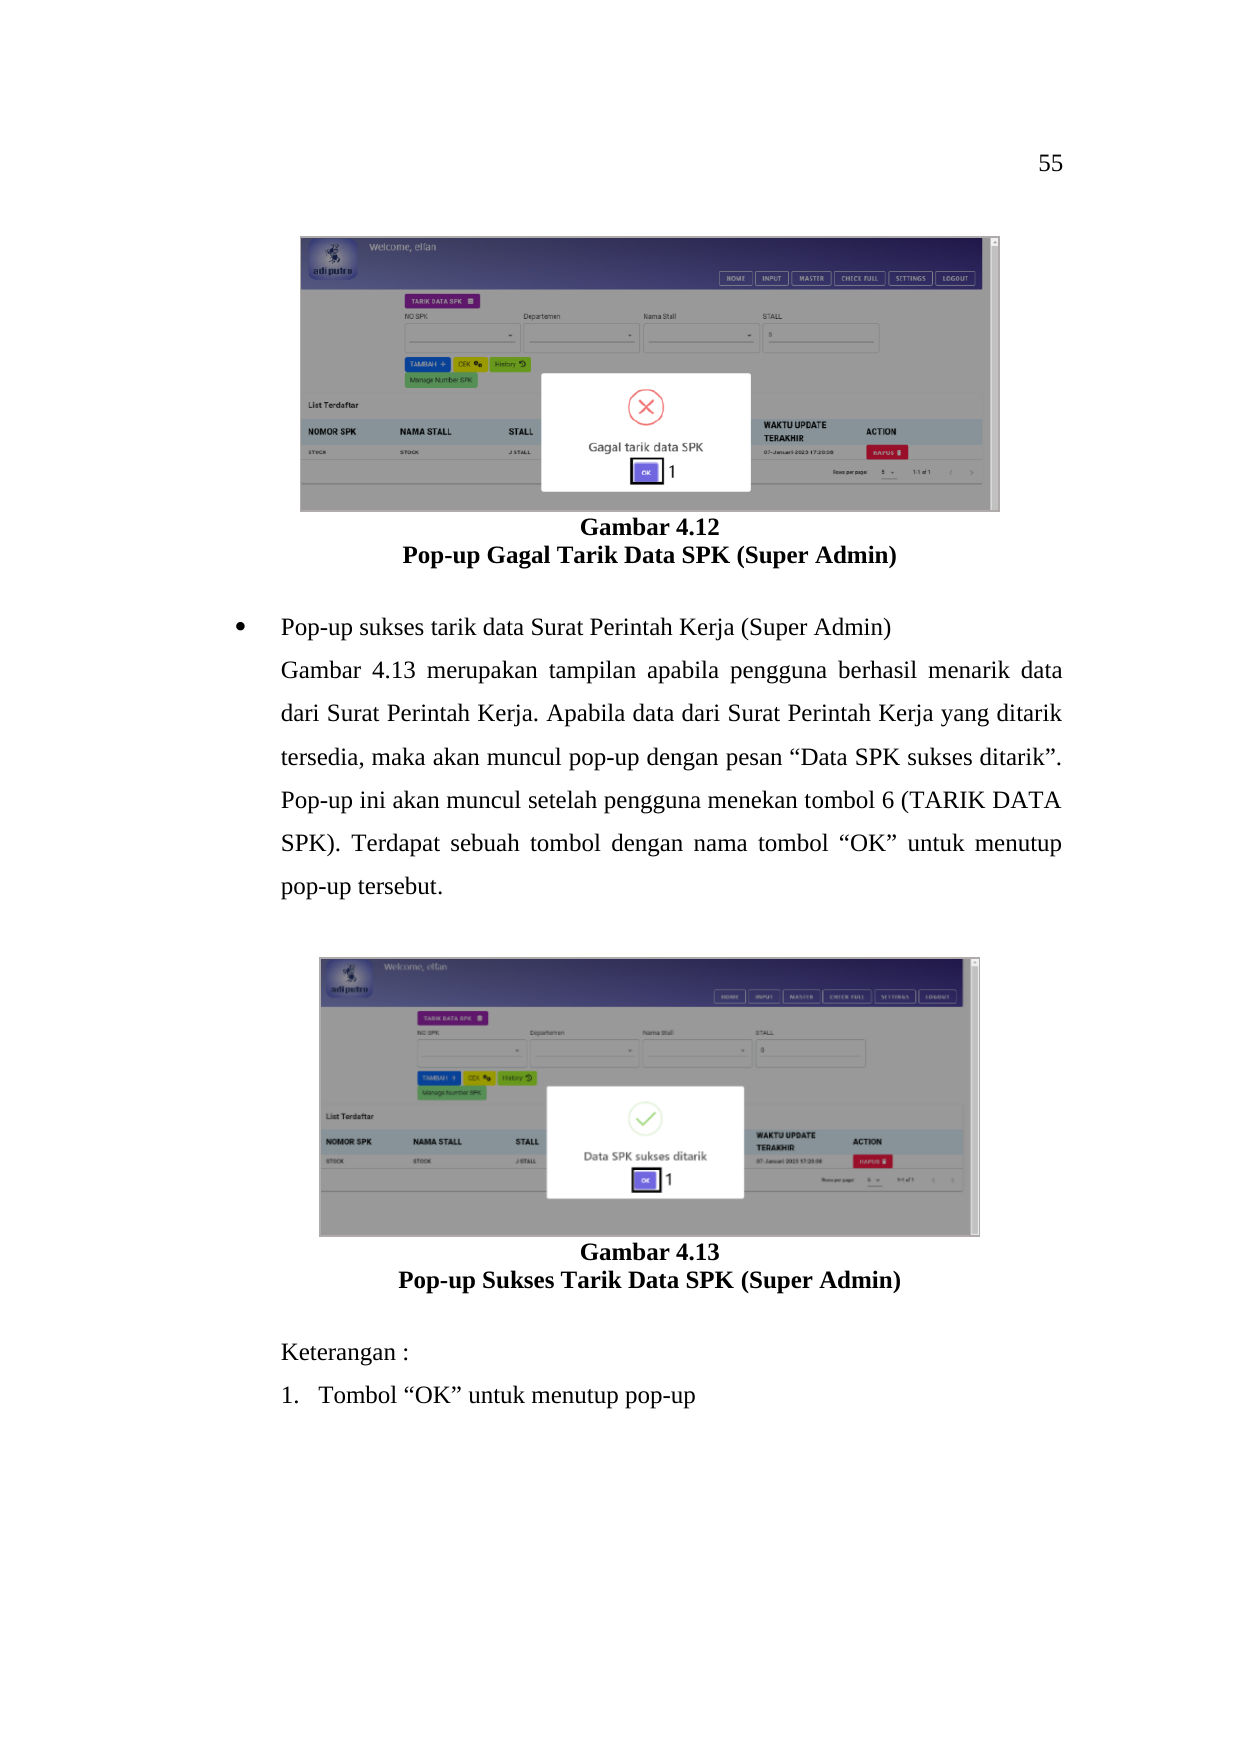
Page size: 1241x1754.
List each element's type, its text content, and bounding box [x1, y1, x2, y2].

text Keterangan : [281, 1337, 1063, 1366]
text Gambar 4.13 merupakan tampilan apabila pengguna berhasil menarik data dari Surat Perintah Kerja. Apabila data dari Surat Perintah Kerja yang ditarik tersedia, maka akan muncul pop-up dengan pesan “Data SPK sukses ditarik”. Pop-up ini akan muncul setelah pengguna menekan tombol 6 (TARIK DATA SPK). Terdapat sebuah tombol dengan nama tombol “OK” untuk menutup pop-up tersebut. [281, 655, 1063, 900]
picture [321, 959, 979, 1235]
list Tombol “OK” untuk menutup pop-up [281, 1380, 1063, 1409]
picture [301, 238, 998, 510]
text Gambar 4.13 Pop-up Sukses Tarik Data SPK (Super Admin) [236, 1237, 1063, 1294]
list Pop-up sukses tarik data Surat Perintah Kerja (Super Admin) [236, 612, 1063, 641]
text Gambar 4.12 Pop-up Gagal Tarik Data SPK (Super Admin) [236, 512, 1063, 569]
